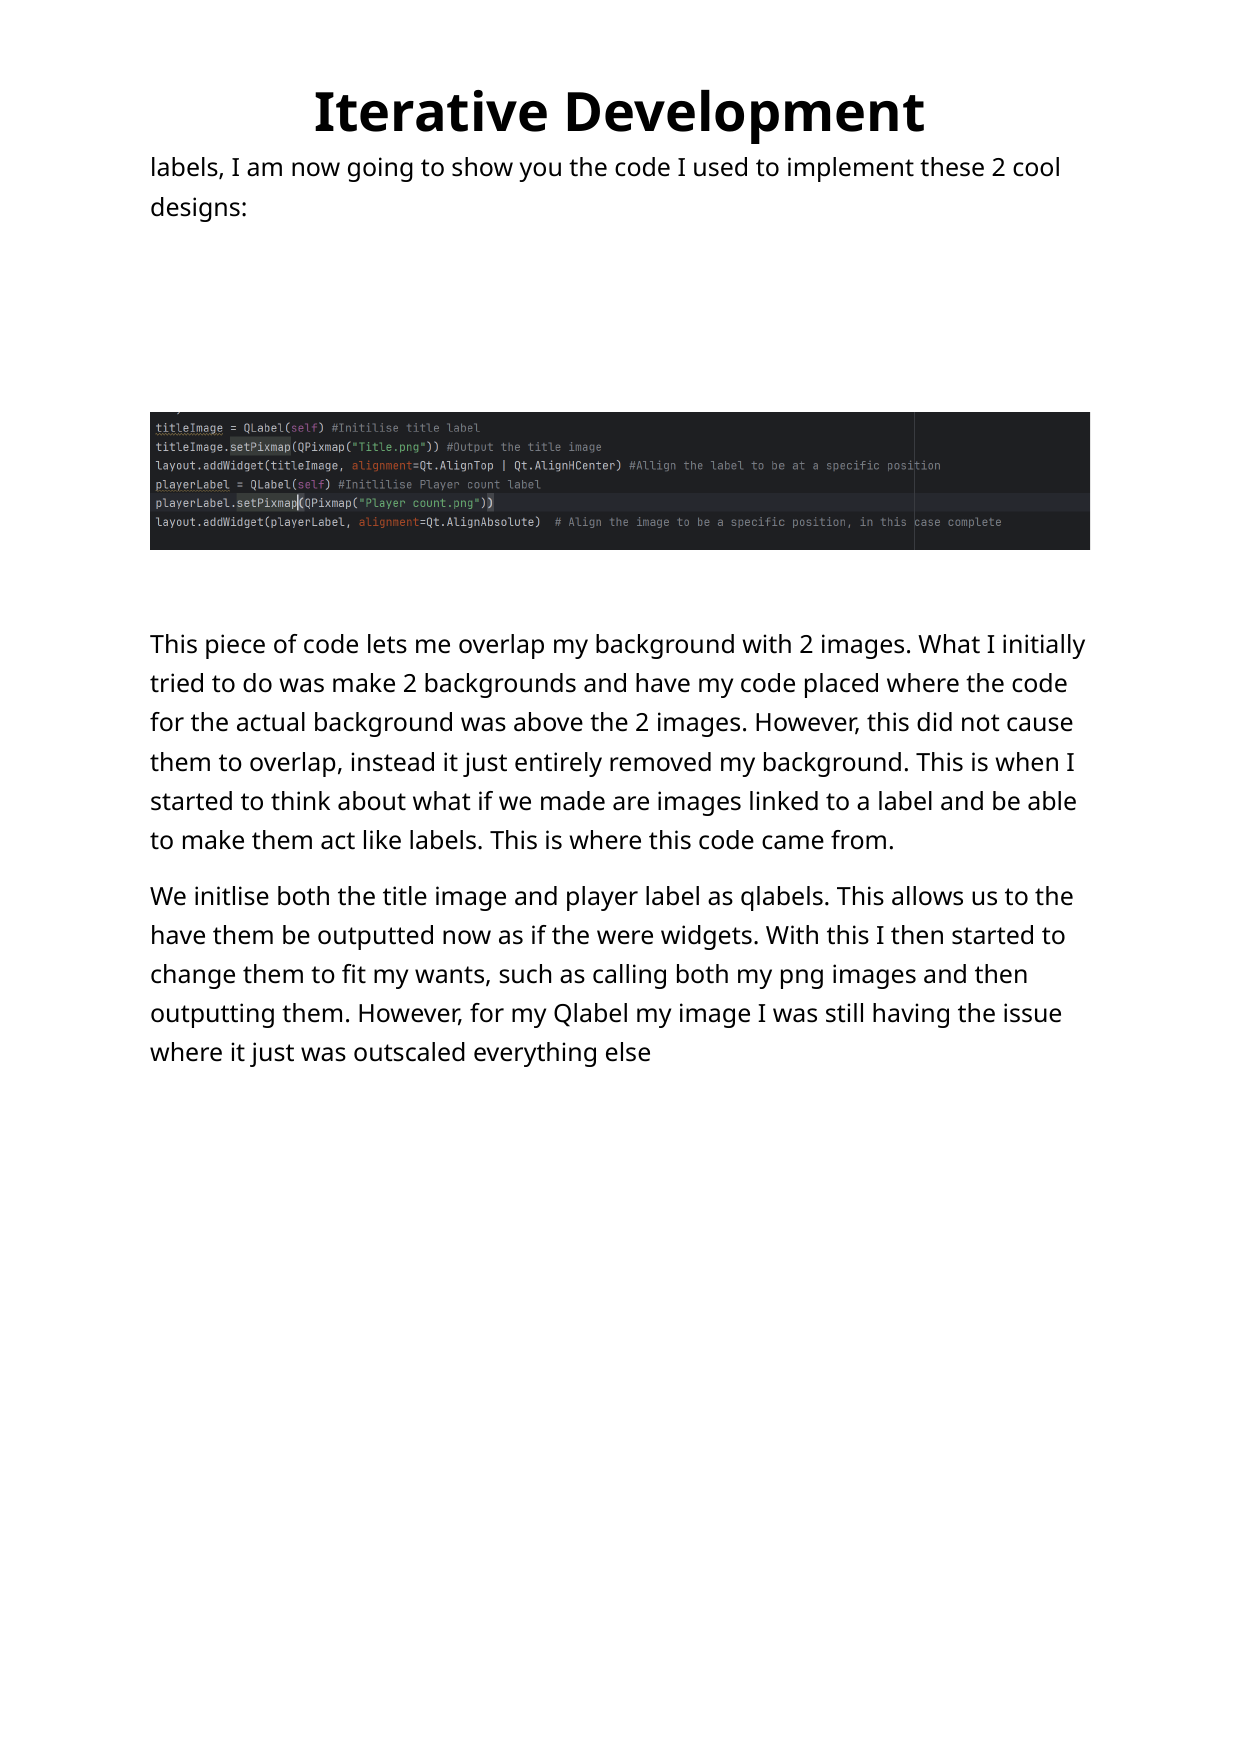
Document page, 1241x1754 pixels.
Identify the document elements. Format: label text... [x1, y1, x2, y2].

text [150, 150, 1090, 223]
text This piece of code lets me overlap my background with 2 images. What I initially tried to do was make 2 backgrounds and have my code placed where the code for the actual background was above the 2 images. However, this did not cause them to overlap, instead it just entirely removed my background. This is when I started to think about what if we made are images linked to a label and be able to make them act like labels. This is where this code came from. [150, 627, 1090, 857]
picture [150, 412, 1091, 550]
text We initlise both the title image and player label as qlabels. This allows us to the have them be outputted now as if the were widgets. With this I then started to change them to fit my wants, such as calling both my png images and then outputting them. However, for my Qlabel my image I was still having the issue where it just was outscaled everything else [150, 878, 1090, 1069]
